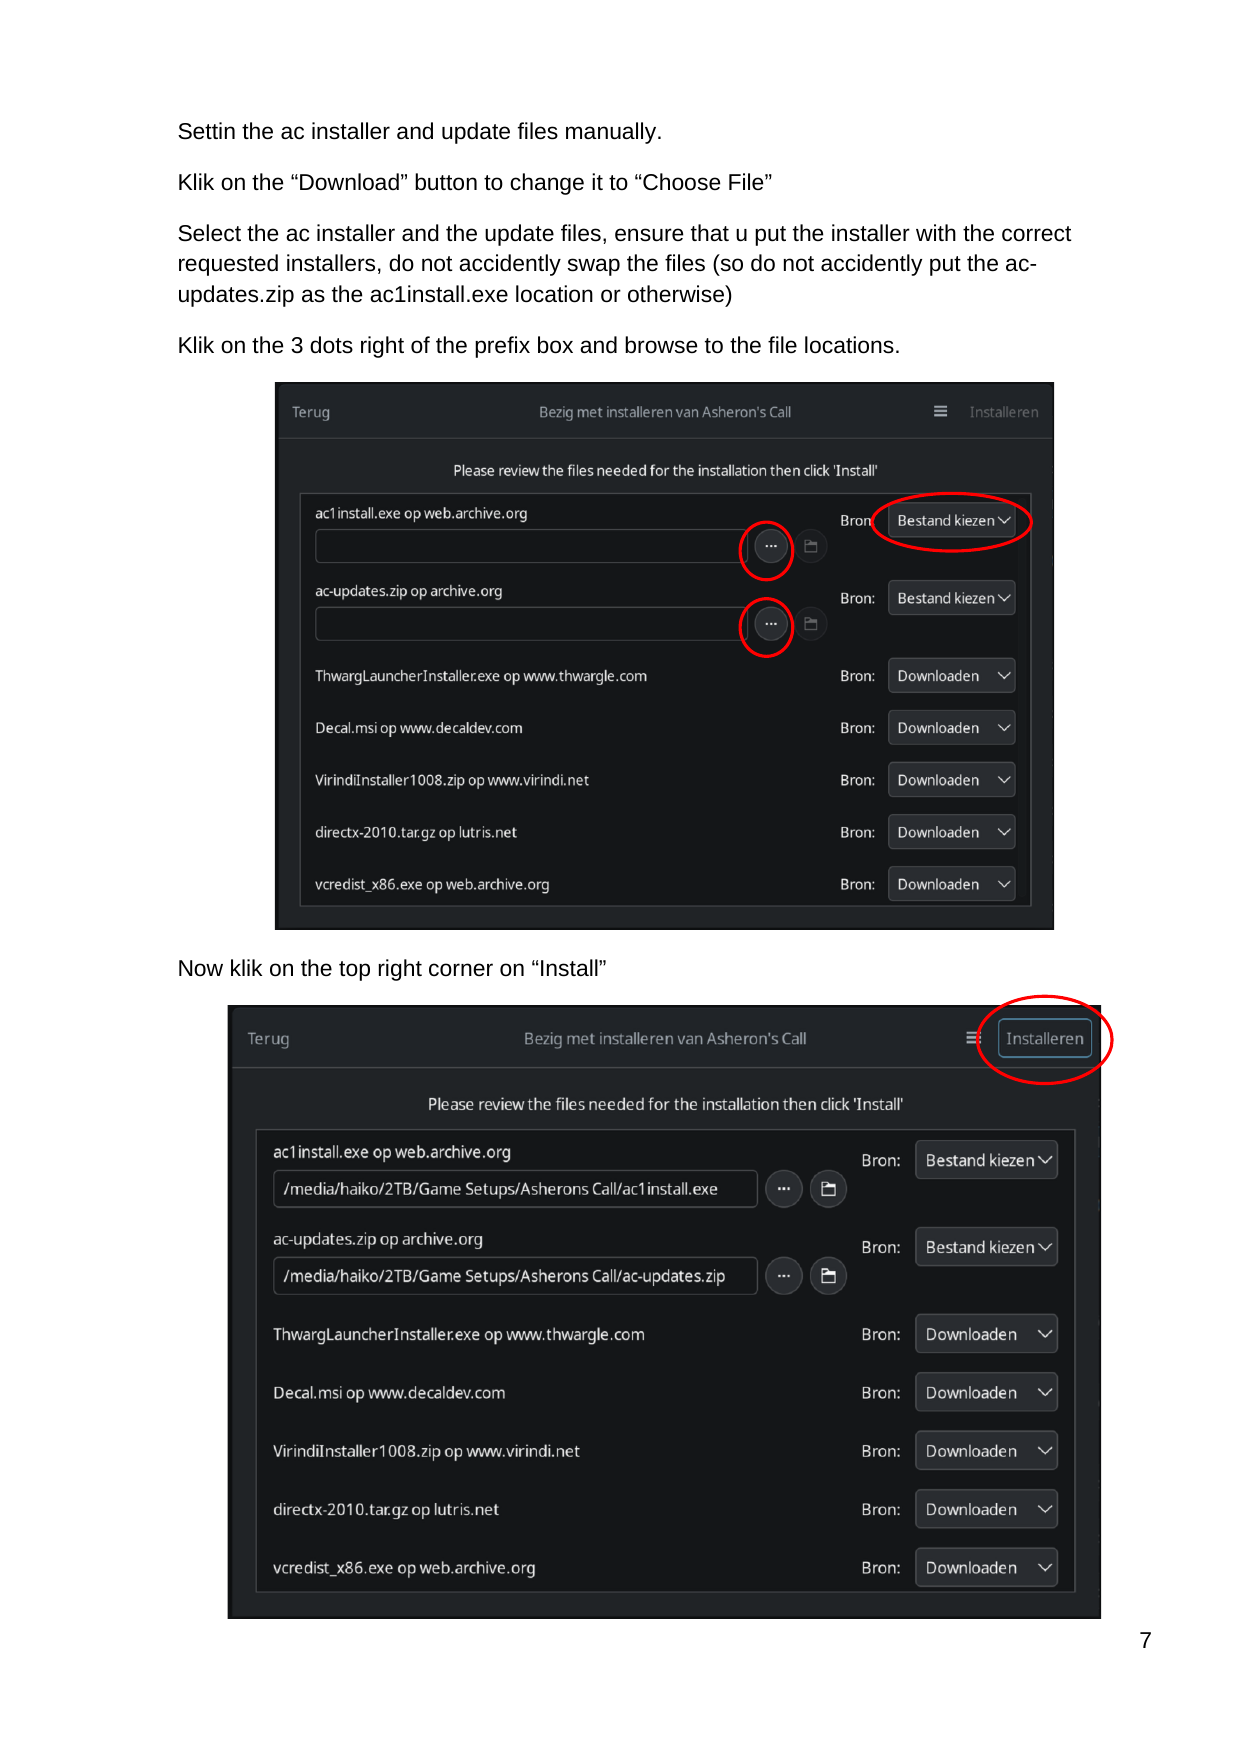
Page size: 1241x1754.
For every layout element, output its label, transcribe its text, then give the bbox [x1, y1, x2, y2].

text Settin the ac installer and update files manually. [177, 118, 1152, 144]
text Select the ac installer and the update files, ensure that u put the installer with the correct requested installers, do not accidently swap the files (so do not accidently put the ac-updates.zip as the ac1install.exe location or otherwise) [177, 220, 1152, 307]
picture [1091, 1005, 1102, 1013]
text Klik on the “Download” button to change it to “Choose File” [177, 169, 1152, 196]
picture [980, 1005, 1102, 1081]
text Klik on the 3 dots right of the prefix box and browse to the file locations. [177, 332, 1152, 358]
text Now klik on the top right corner on “Install” [177, 954, 1152, 981]
picture [227, 1005, 1102, 1619]
picture [274, 382, 1055, 930]
